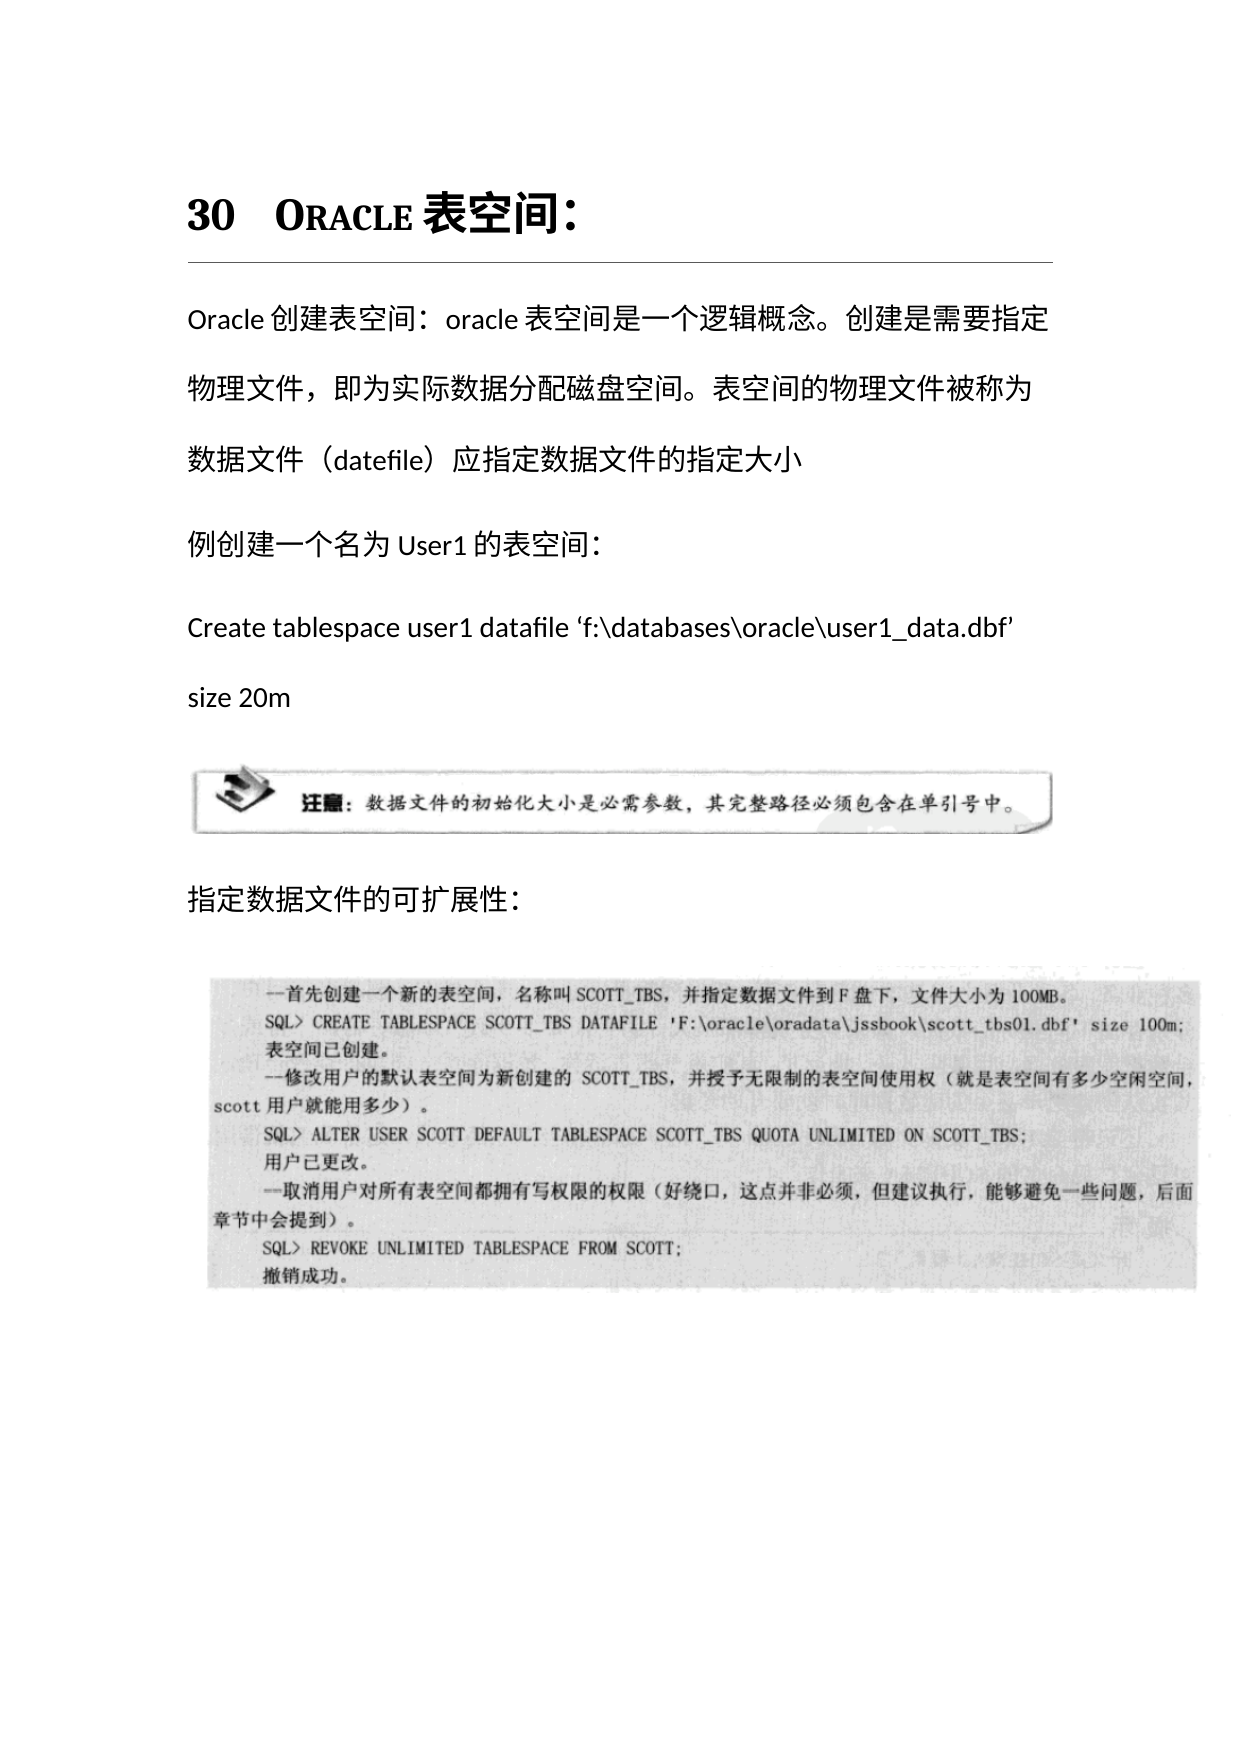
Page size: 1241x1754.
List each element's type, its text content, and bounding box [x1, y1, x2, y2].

text Create tablespace user1 datafile ‘f:\databases\oracle\user1_data.dbf’ size 20m [187, 595, 1053, 730]
picture [187, 762, 1053, 834]
subtitle Oracle表空间： [187, 162, 1053, 263]
text Oracle创建表空间：oracle表空间是一个逻辑概念。创建是需要指定物理文件，即为实际数据分配磁盘空间。表空间的物理文件被称为数据文件（datefile）应指定数据文件的指定大小 [187, 284, 1053, 490]
text 指定数据文件的可扩展性： [187, 866, 1053, 931]
picture [187, 966, 1231, 1293]
text 例创建一个名为User1的表空间： [187, 510, 1053, 575]
